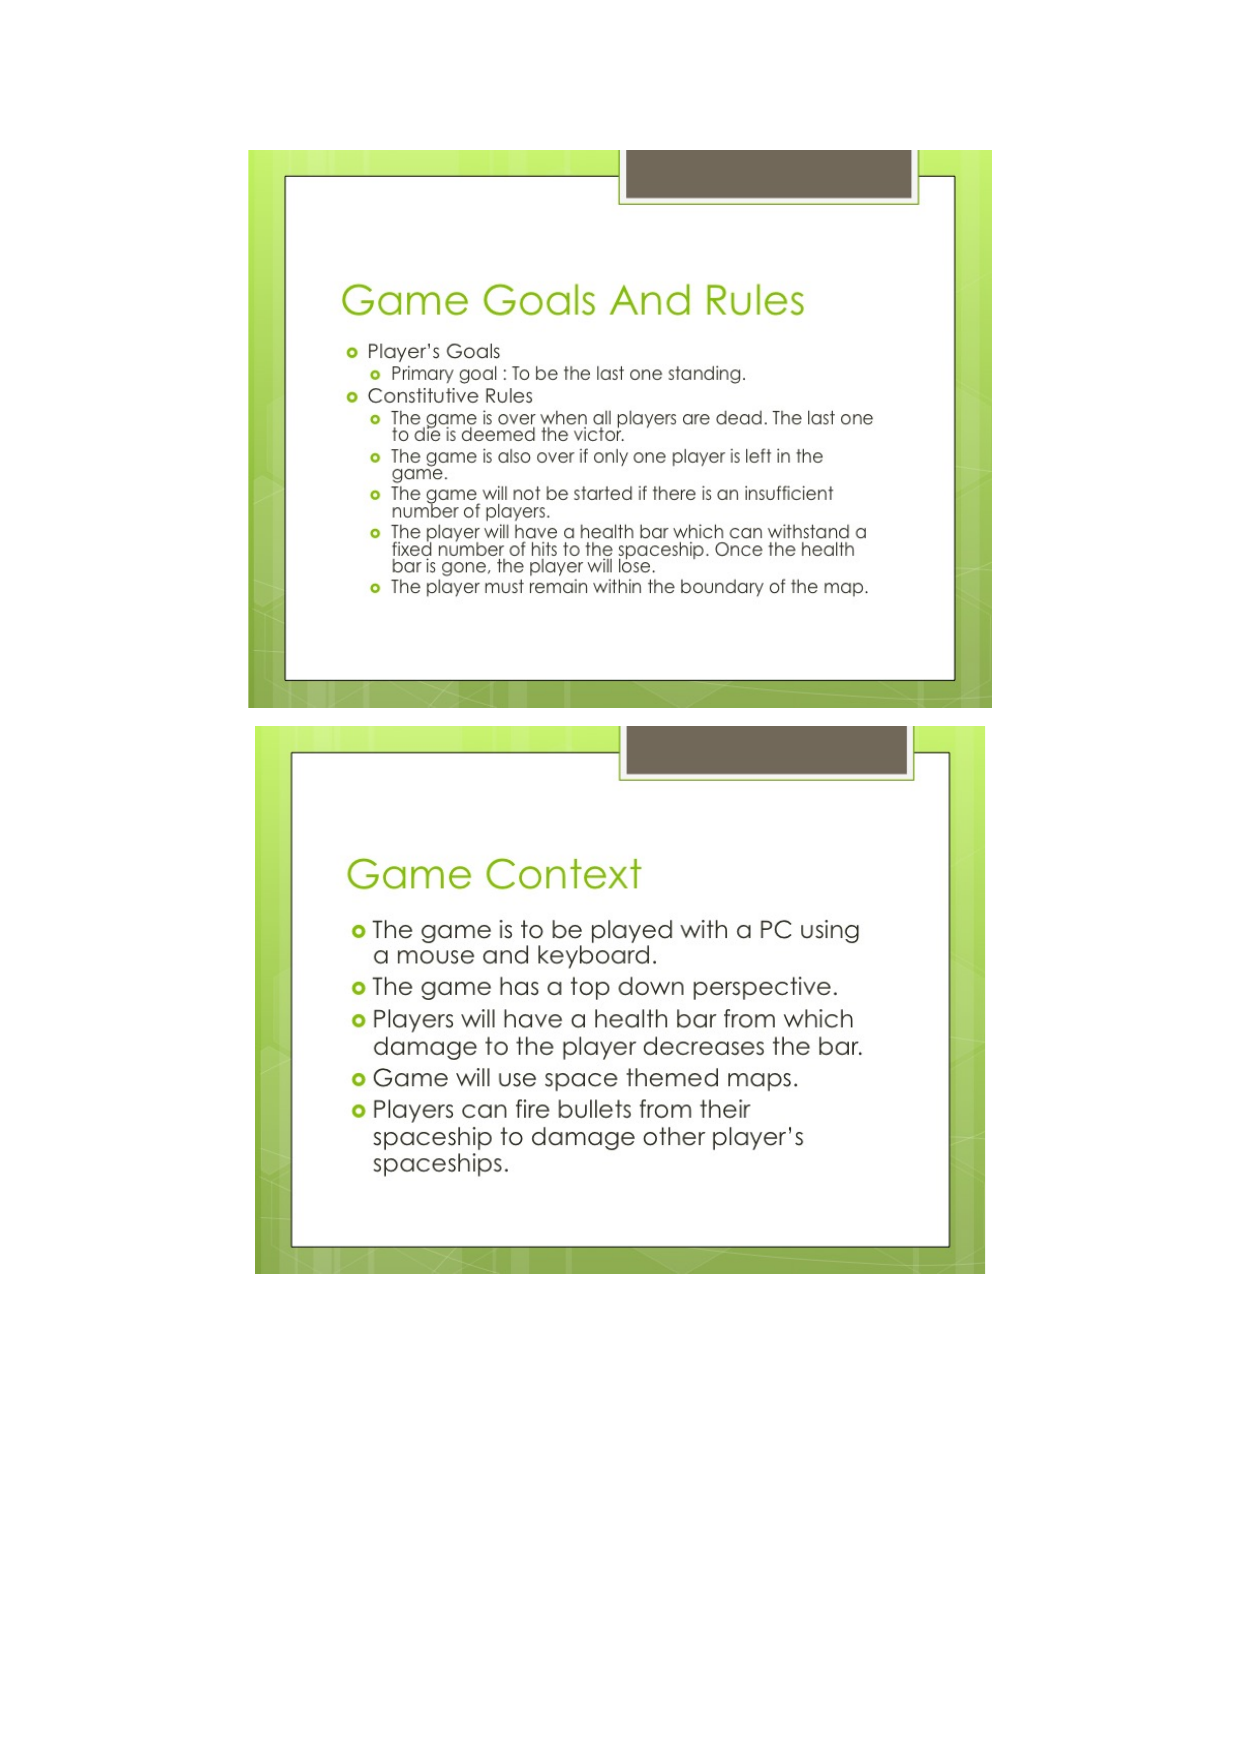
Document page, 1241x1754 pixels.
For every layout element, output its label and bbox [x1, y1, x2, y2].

picture [255, 726, 986, 1274]
picture [248, 150, 992, 708]
